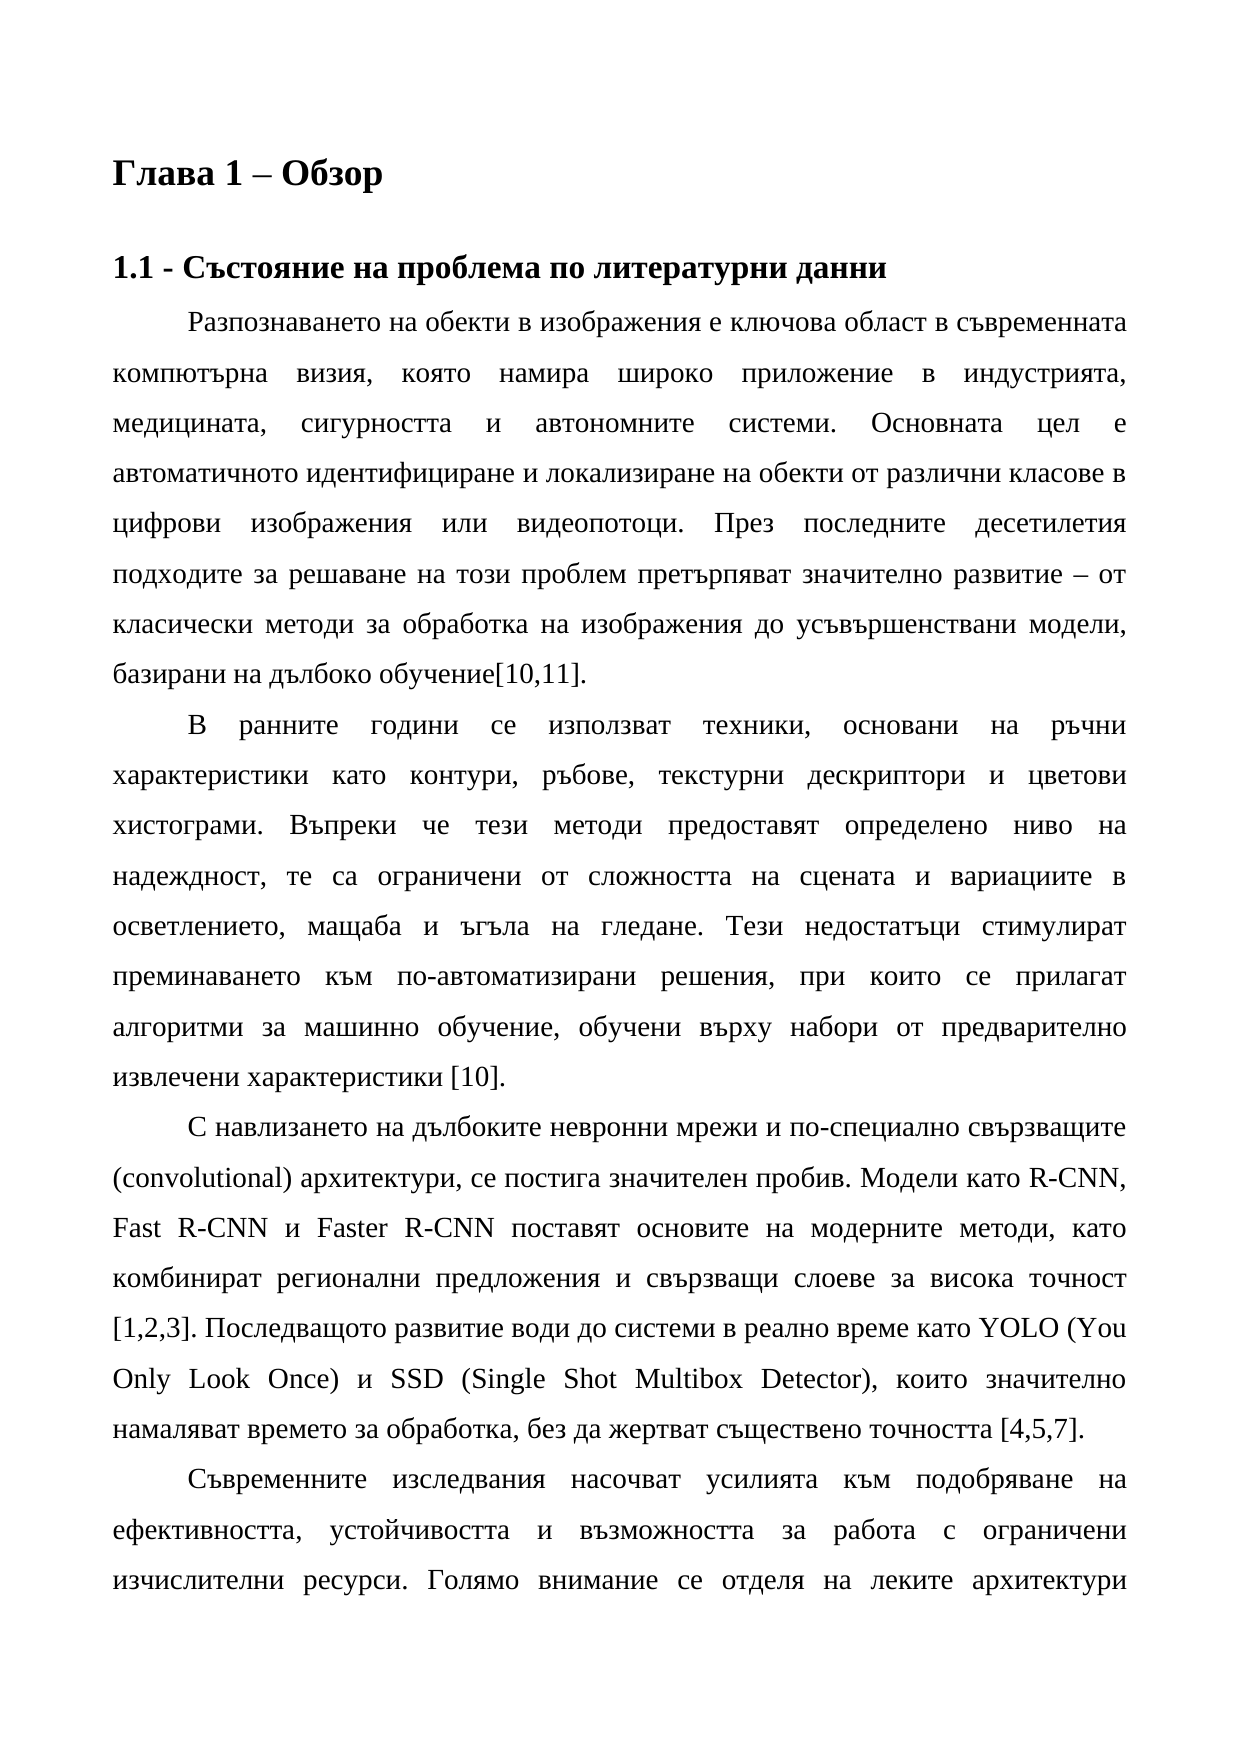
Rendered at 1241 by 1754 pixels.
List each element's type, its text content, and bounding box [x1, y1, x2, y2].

text С навлизането на дълбоките невронни мрежи и по-специално свързващите (convolutional) архитектури, се постига значителен пробив. Модели като R-CNN, Fast R-CNN и Faster R-CNN поставят основите на модерните методи, като комбинират регионални предложения и свързващи слоеве за висока точност [1,2,3]. Последващото развитие води до системи в реално време като YOLO (You Only Look Once) и SSD (Single Shot Multibox Detector), които значително намаляват времето за обработка, без да жертват съществено точността [4,5,7]. [112, 1109, 1128, 1445]
subtitle 1.1 - Състояние на проблема по литературни данни [112, 247, 1128, 285]
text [112, 1462, 1128, 1596]
text В ранните години се използват техники, основани на ръчни характеристики като контури, ръбове, текстурни дескриптори и цветови хистограми. Въпреки че тези методи предоставят определено ниво на надеждност, те са ограничени от сложността на сцената и вариациите в осветлението, мащаба и ъгъла на гледане. Тези недостатъци стимулират преминаването към по-автоматизирани решения, при които се прилагат алгоритми за машинно обучение, обучени върху набори от предварително извлечени характеристики [10]. [112, 707, 1128, 1093]
text Разпознаването на обекти в изображения е ключова област в съвременната компютърна визия, която намира широко приложение в индустрията, медицината, сигурността и автономните системи. Основната цел е автоматичното идентифициране и локализиране на обекти от различни класове в цифрови изображения или видеопотоци. През последните десетилетия подходите за решаване на този проблем претърпяват значително развитие – от класически методи за обработка на изображения до усъвършенствани модели, базирани на дълбоко обучение[10,11]. [112, 304, 1128, 690]
subtitle Глава 1 – Обзор [112, 150, 1128, 193]
